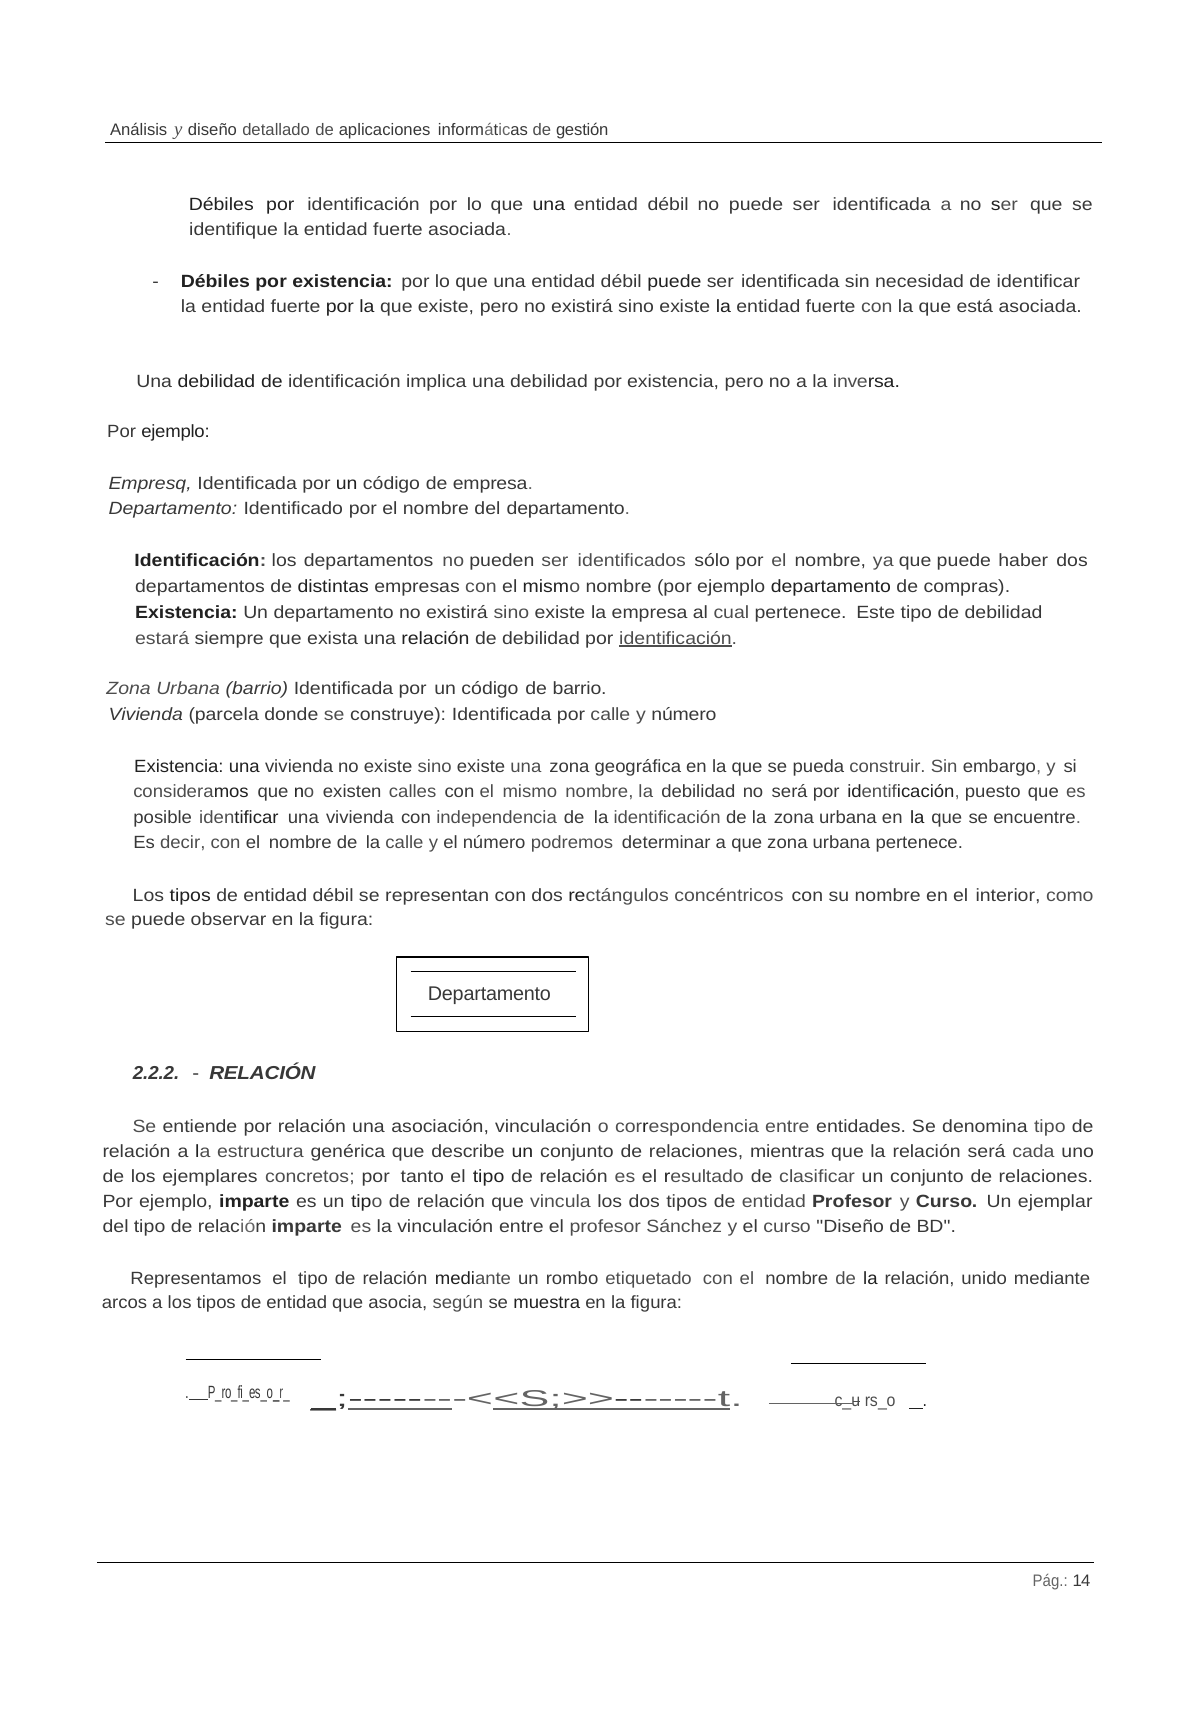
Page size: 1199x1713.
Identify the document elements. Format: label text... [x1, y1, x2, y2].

text Existencia: Un departamento no existirá sino existe la empresa al cual pertenece. Este tipo de debilidad estará siempre que exista una relación de debilidad por identificación. [135, 602, 1099, 648]
text Débiles por identificación por lo que una entidad débil no puede ser identificada a no ser que se identifique la entidad fuerte asociada. [189, 194, 1111, 239]
text Vivienda (parcela donde se construye): Identificada por calle y número [108, 704, 1111, 724]
text _;--------<<S;>>-------t. c_u rs_o . [311, 1385, 1111, 1411]
text Zona Urbana (barrio) Identificada por un código de barrio. [106, 678, 1111, 698]
text Empresq, Identificada por un código de empresa. [108, 472, 1111, 493]
text - Débiles por existencia: por lo que una entidad débil puede ser identificada sin necesidad de identificar la entidad fuerte por la que existe, pero no existirá sino existe la entidad fuerte con la que está asociada. [152, 271, 1099, 317]
text Existencia: una vivienda no existe sino existe una zona geográfica en la que se pueda construir. Sin embargo, y si consideramos que no existen calles con el mismo nombre, la debilidad no será por identificación, puesto que es posible identificar una vivienda con independencia de la identificación de la zona urbana en la que se encuentre. Es decir, con el nombre de la calle y el número podremos determinar a que zona urbana pertenece. [133, 756, 1099, 853]
text Los tipos de entidad débil se representan con dos rectángulos concéntricos con su nombre en el interior, como se puede observar en la figura: [105, 885, 1099, 929]
text Por ejemplo: [107, 420, 1111, 441]
subtitle - RELACIÓN [133, 1062, 1111, 1083]
text Departamento: Identificado por el nombre del departamento. [108, 498, 1111, 518]
text Identificación: los departamentos no pueden ser identificados sólo por el nombre, ya que puede haber dos departamentos de distintas empresas con el mismo nombre (por ejemplo departamento de compras). [134, 550, 1111, 596]
text Una debilidad de identificación implica una debilidad por existencia, pero no a la inversa. [136, 371, 1111, 391]
text Representamos el tipo de relación mediante un rombo etiquetado con el nombre de la relación, unido mediante arcos a los tipos de entidad que asocia, según se muestra en la figura: [102, 1268, 1091, 1312]
text . P_ro_fi_es_o_r_ [185, 1381, 294, 1402]
text Se entiende por relación una asociación, vinculación o correspondencia entre entidades. Se denomina tipo de relación a la estructura genérica que describe un conjunto de relaciones, mientras que la relación será cada uno de los ejemplares concretos; por tanto el tipo de relación es el resultado de clasificar un conjunto de relaciones. Por ejemplo, imparte es un tipo de relación que vincula los dos tipos de entidad Profesor y Curso. Un ejemplar del tipo de relación imparte es la vinculación entre el profesor Sánchez y el curso "Diseño de BD". [102, 1116, 1094, 1236]
